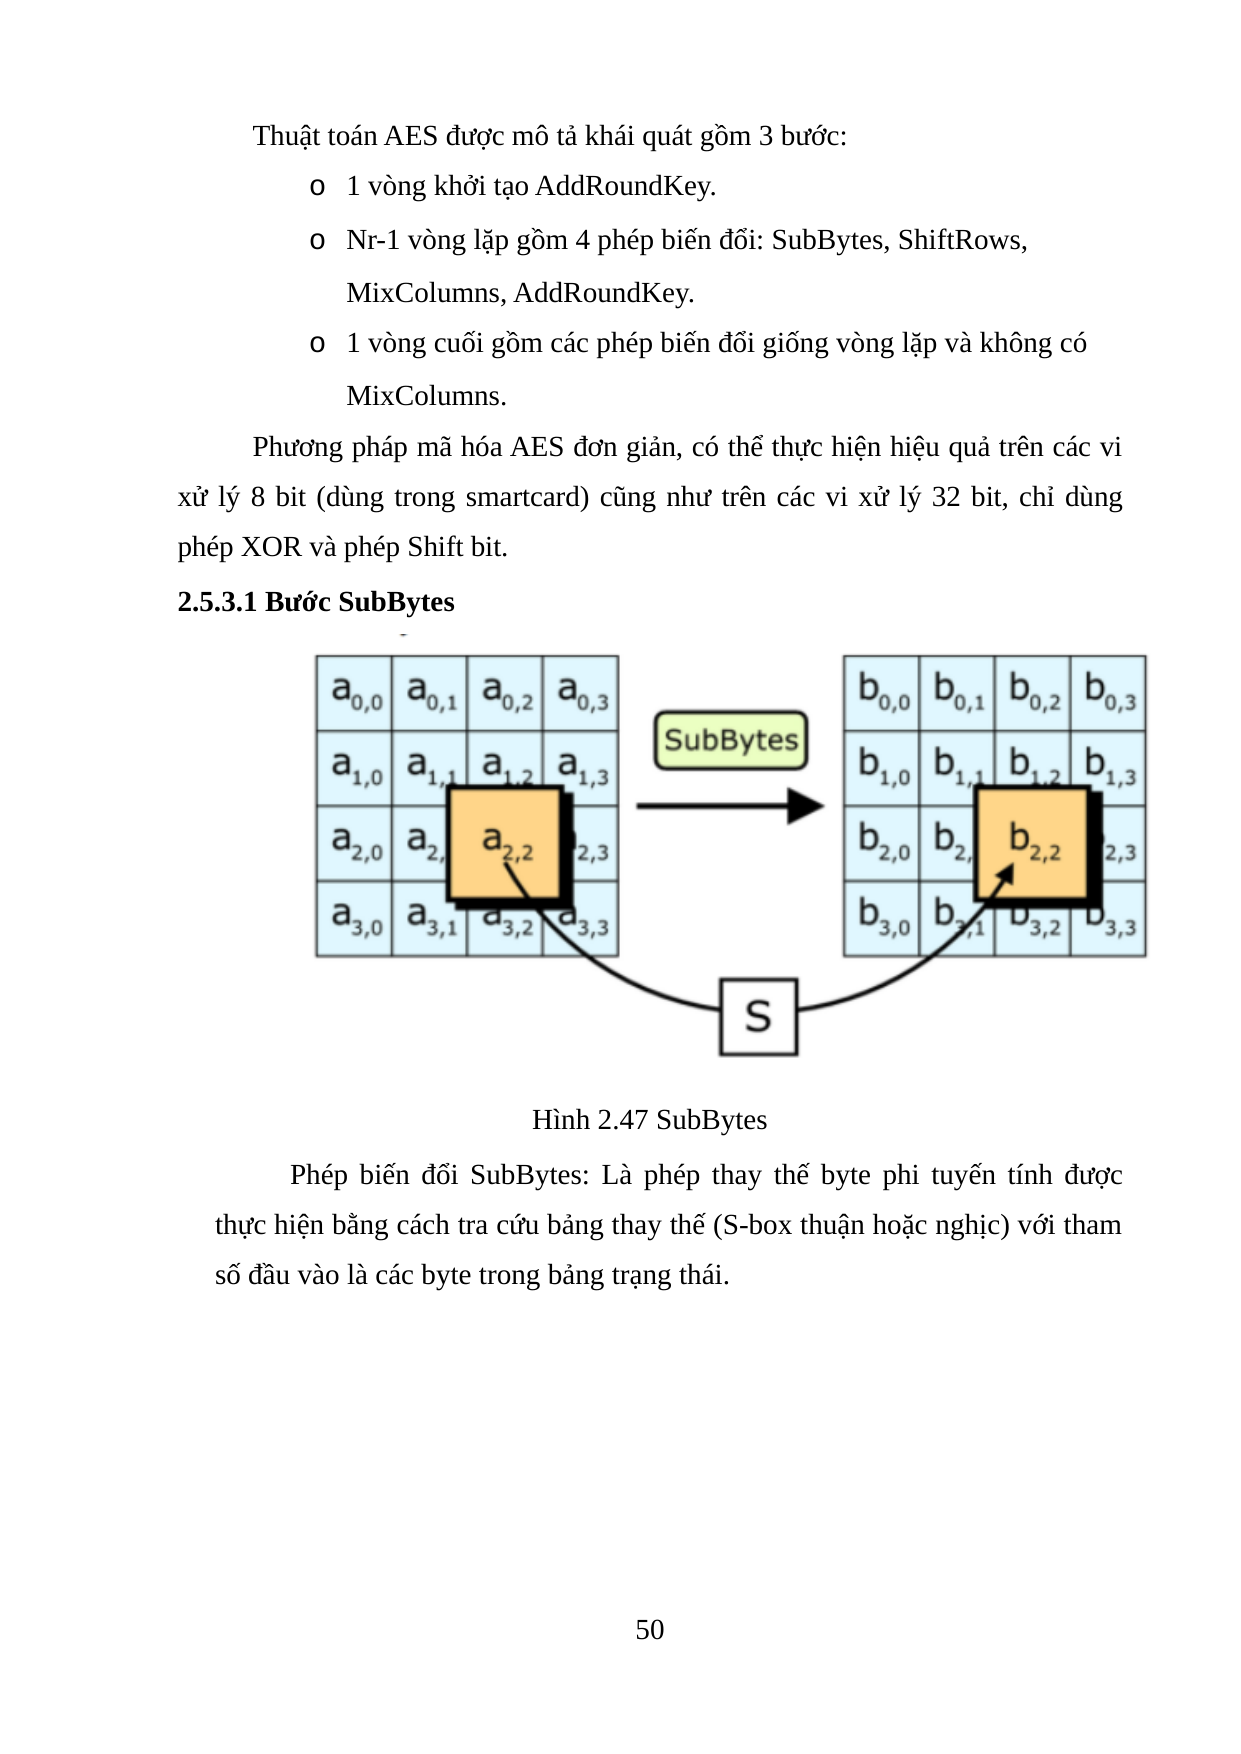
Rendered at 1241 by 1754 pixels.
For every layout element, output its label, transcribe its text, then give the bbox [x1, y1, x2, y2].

picture [252, 634, 1208, 1086]
list 1 vòng khởi tạo AddRoundKey. [308, 168, 1124, 204]
text Phương pháp mã hóa AES đơn giản, có thể thực hiện hiệu quả trên các vi xử lý 8 bit (dùng trong smartcard) cũng như trên các vi xử lý 32 bit, chỉ dùng phép XOR và phép Shift bit. [177, 513, 1124, 563]
subtitle 2.5.3.1 Bước SubBytes [177, 584, 1124, 617]
text Phương pháp mã hóa AES đơn giản, có thể thực hiện hiệu quả trên các vi xử lý 8 bit (dùng trong smartcard) cũng như trên các vi xử lý 32 bit, chỉ dùng phép XOR và phép Shift bit. [177, 429, 1124, 479]
text Phép biến đổi SubBytes: Là phép thay thế byte phi tuyến tính được thực hiện bằng cách tra cứu bảng thay thế (S-box thuận hoặc nghịc) với tham số đầu vào là các byte trong bảng trạng thái. [215, 1157, 1124, 1291]
list Nr-1 vòng lặp gồm 4 phép biến đổi: SubBytes, ShiftRows, MixColumns, AddRoundKey. [308, 222, 1124, 309]
text Thuật toán AES được mô tả khái quát gồm 3 bước: [177, 118, 1124, 152]
list 1 vòng cuối gồm các phép biến đổi giống vòng lặp và không có MixColumns. [308, 326, 1124, 412]
